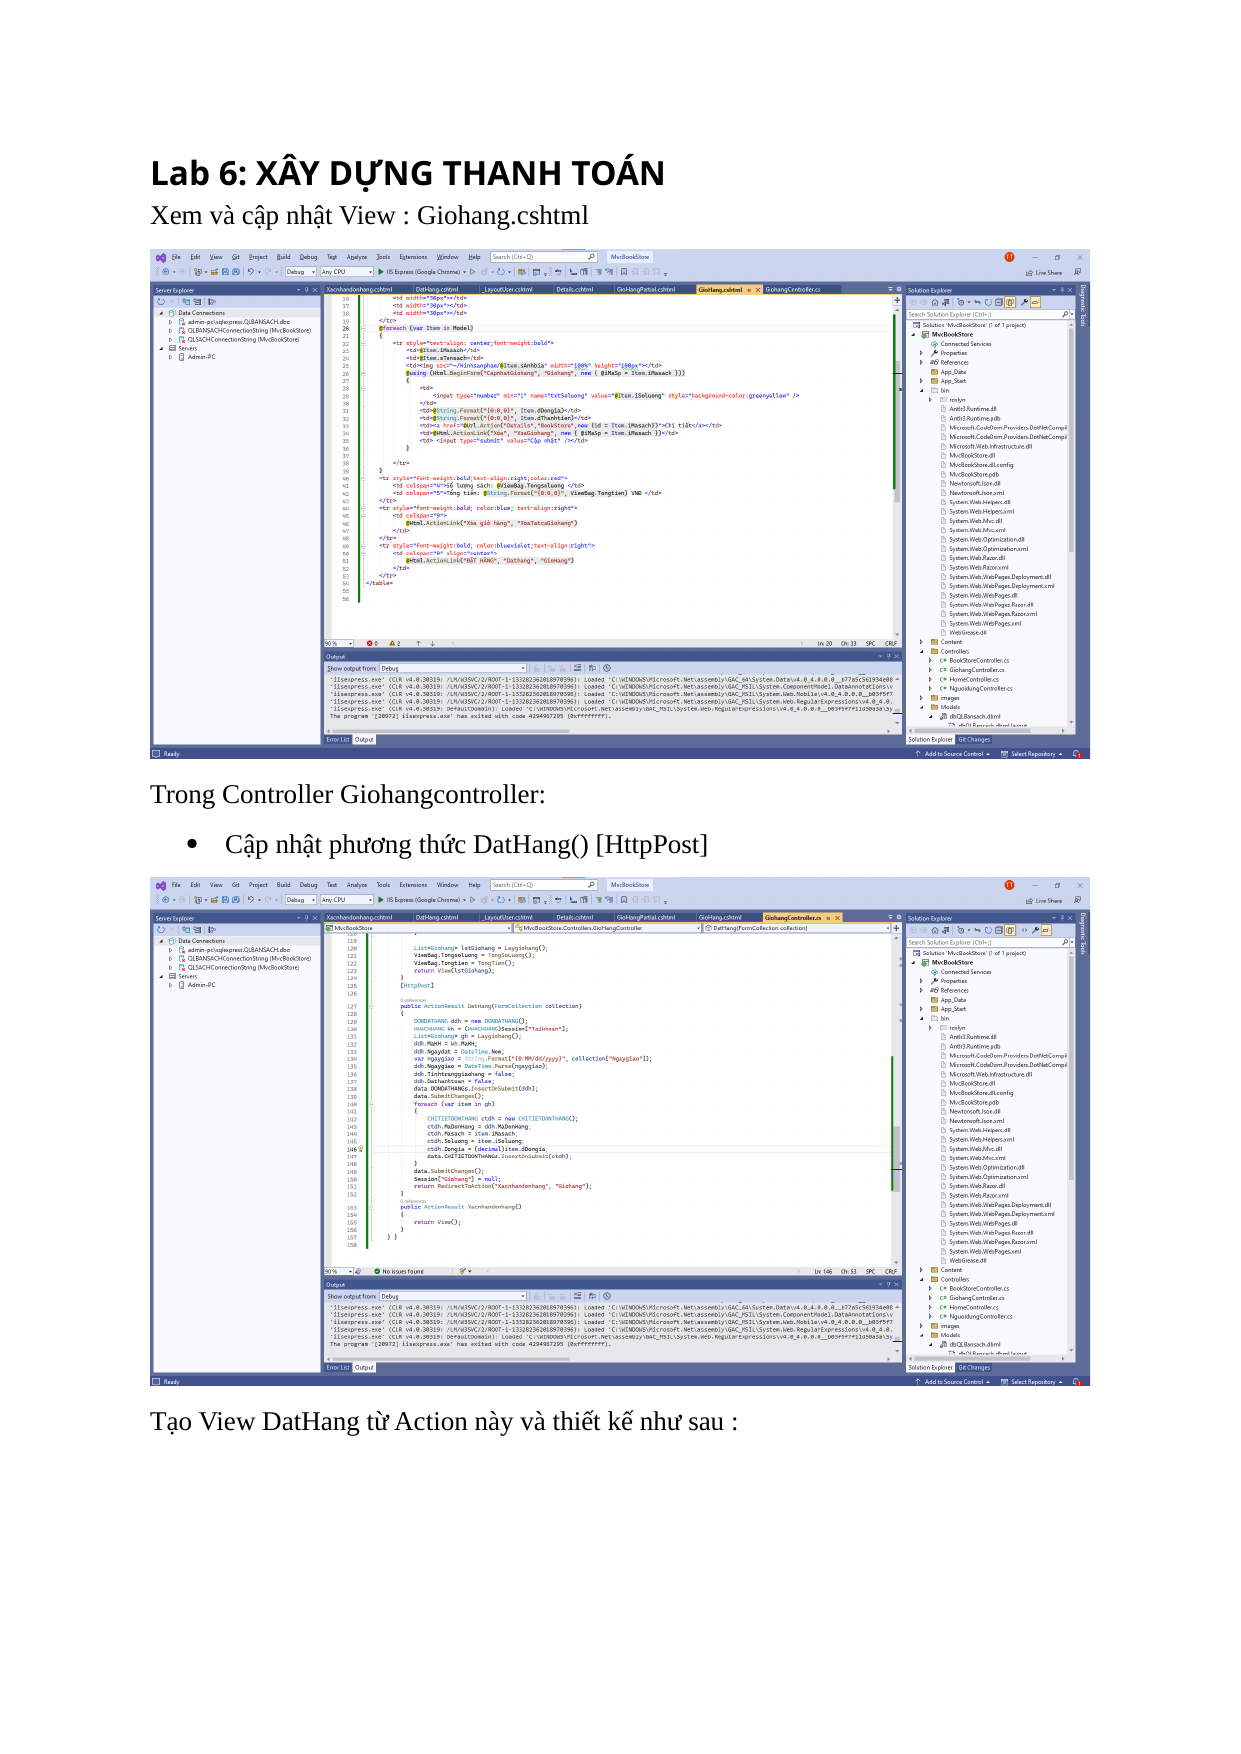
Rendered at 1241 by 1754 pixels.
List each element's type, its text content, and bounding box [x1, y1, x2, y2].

list Cập nhật phương thức DatHang() [HttpPost] [187, 828, 1090, 859]
text Tạo View DatHang từ Action này và thiết kế như sau : [150, 1405, 1090, 1436]
subtitle Lab 6: XÂY DỰNG THANH TOÁN [150, 150, 1090, 195]
picture [150, 877, 1091, 1386]
picture [150, 249, 1091, 759]
text Trong Controller Giohangcontroller: [150, 778, 1090, 809]
text Xem và cập nhật View : Giohang.cshtml [150, 199, 1090, 230]
